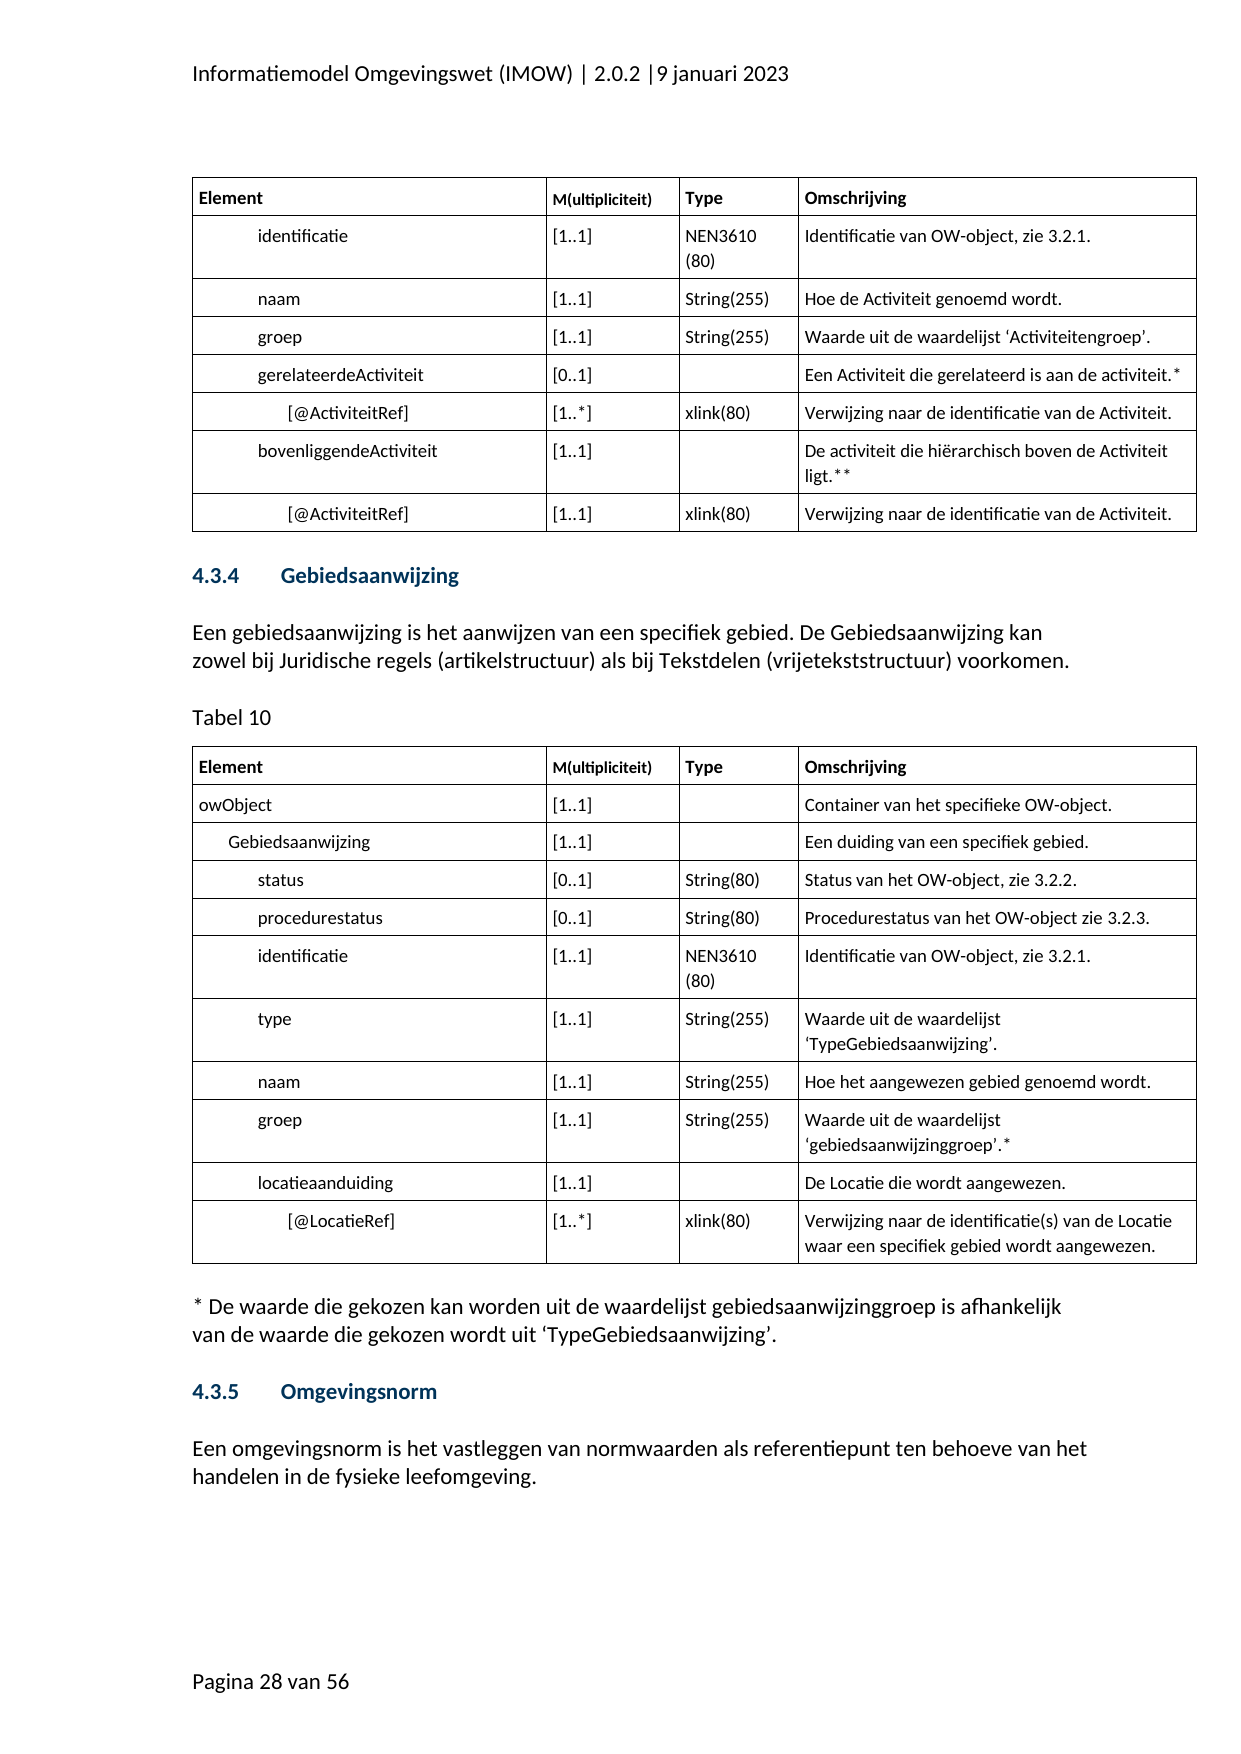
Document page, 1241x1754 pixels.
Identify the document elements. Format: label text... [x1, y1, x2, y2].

table_cell Verwijzing naar de identificatie(s) van de Locatie waar een specifiek gebied wordt aangewezen. [799, 1201, 1196, 1263]
table_cell NEN3610 (80) [680, 216, 798, 278]
table_cell status [193, 861, 546, 897]
table_cell [680, 355, 798, 392]
table_cell procedurestatus [193, 899, 546, 935]
table_cell owObject [193, 785, 546, 822]
table_cell [@ActiviteitRef] [193, 494, 546, 531]
table_cell De activiteit die hiërarchisch boven de Activiteit ligt.** [799, 431, 1196, 493]
text * De waarde die gekozen kan worden uit de waardelijst gebiedsaanwijzinggroep is afhankelijk van de waarde die gekozen wordt uit ‘TypeGebiedsaanwijzing’. [192, 1292, 1092, 1348]
table_cell Container van het specifieke OW-object. [799, 785, 1196, 822]
table_header Type [680, 178, 798, 215]
table_cell type [193, 999, 546, 1061]
table_cell [1..1] [547, 823, 679, 859]
table_cell Waarde uit de waardelijst ‘TypeGebiedsaanwijzing’. [799, 999, 1196, 1061]
table_cell bovenliggendeActiviteit [193, 431, 546, 493]
table_cell String(80) [680, 899, 798, 935]
table_cell [1..1] [547, 317, 679, 354]
table_header Omschrijving [799, 747, 1196, 784]
table_cell Procedurestatus van het OW-object zie 3.2.3. [799, 899, 1196, 935]
table_header Omschrijving [799, 178, 1196, 215]
table_cell Identificatie van OW-object, zie 3.2.1. [799, 216, 1196, 278]
text Een gebiedsaanwijzing is het aanwijzen van een specifiek gebied. De Gebiedsaanwijzing kan zowel bij Juridische regels (artikelstructuur) als bij Tekstdelen (vrijetekststructuur) voorkomen. [192, 618, 1092, 674]
table_cell String(80) [680, 861, 798, 897]
table_cell Waarde uit de waardelijst ‘gebiedsaanwijzinggroep’.* [799, 1100, 1196, 1162]
subtitle Gebiedsaanwijzing [192, 561, 1092, 589]
table_cell [1..1] [547, 494, 679, 531]
table_cell [680, 1163, 798, 1200]
table_cell [1..1] [547, 216, 679, 278]
table_cell String(255) [680, 1062, 798, 1099]
table_cell [@LocatieRef] [193, 1201, 546, 1263]
table_header M(ultipliciteit) [547, 747, 679, 784]
table_cell [680, 785, 798, 822]
table_cell [680, 431, 798, 493]
table_cell [1..1] [547, 936, 679, 998]
table_cell String(255) [680, 999, 798, 1061]
table_cell Gebiedsaanwijzing [193, 823, 546, 859]
table_cell [1..*] [547, 1201, 679, 1263]
table_header M(ultipliciteit) [547, 178, 679, 215]
table_cell [1..1] [547, 785, 679, 822]
table_cell naam [193, 1062, 546, 1099]
table_cell xlink(80) [680, 1201, 798, 1263]
table_cell xlink(80) [680, 494, 798, 531]
table_cell identificatie [193, 216, 546, 278]
table_cell [0..1] [547, 899, 679, 935]
table_cell String(255) [680, 317, 798, 354]
table_cell locatieaanduiding [193, 1163, 546, 1200]
text Een omgevingsnorm is het vastleggen van normwaarden als referentiepunt ten behoeve van het handelen in de fysieke leefomgeving. [192, 1434, 1092, 1490]
table_cell [1..1] [547, 431, 679, 493]
table_cell [1..1] [547, 279, 679, 316]
table_cell Identificatie van OW-object, zie 3.2.1. [799, 936, 1196, 998]
table_header Element [193, 747, 546, 784]
table_cell xlink(80) [680, 393, 798, 430]
table_cell Hoe het aangewezen gebied genoemd wordt. [799, 1062, 1196, 1099]
table_header Element [193, 178, 546, 215]
table_cell Status van het OW-object, zie 3.2.2. [799, 861, 1196, 897]
table_cell [@ActiviteitRef] [193, 393, 546, 430]
table_cell identificatie [193, 936, 546, 998]
table_cell groep [193, 1100, 546, 1162]
table_cell Verwijzing naar de identificatie van de Activiteit. [799, 393, 1196, 430]
table_cell [1..1] [547, 1100, 679, 1162]
table_cell gerelateerdeActiviteit [193, 355, 546, 392]
table_cell NEN3610 (80) [680, 936, 798, 998]
table_cell [1..1] [547, 999, 679, 1061]
table_cell String(255) [680, 1100, 798, 1162]
table_cell Verwijzing naar de identificatie van de Activiteit. [799, 494, 1196, 531]
table_cell [1..1] [547, 1062, 679, 1099]
table_cell String(255) [680, 279, 798, 316]
table_header Type [680, 747, 798, 784]
table_cell [680, 823, 798, 859]
table_cell Een Activiteit die gerelateerd is aan de activiteit.* [799, 355, 1196, 392]
table_cell Waarde uit de waardelijst ‘Activiteitengroep’. [799, 317, 1196, 354]
table_cell [0..1] [547, 861, 679, 897]
table_cell [1..1] [547, 1163, 679, 1200]
table_cell [0..1] [547, 355, 679, 392]
table_cell [1..*] [547, 393, 679, 430]
table_cell Hoe de Activiteit genoemd wordt. [799, 279, 1196, 316]
table_cell De Locatie die wordt aangewezen. [799, 1163, 1196, 1200]
table_cell Een duiding van een specifiek gebied. [799, 823, 1196, 859]
table_cell naam [193, 279, 546, 316]
subtitle Omgevingsnorm [192, 1377, 1092, 1405]
table_cell groep [193, 317, 546, 354]
